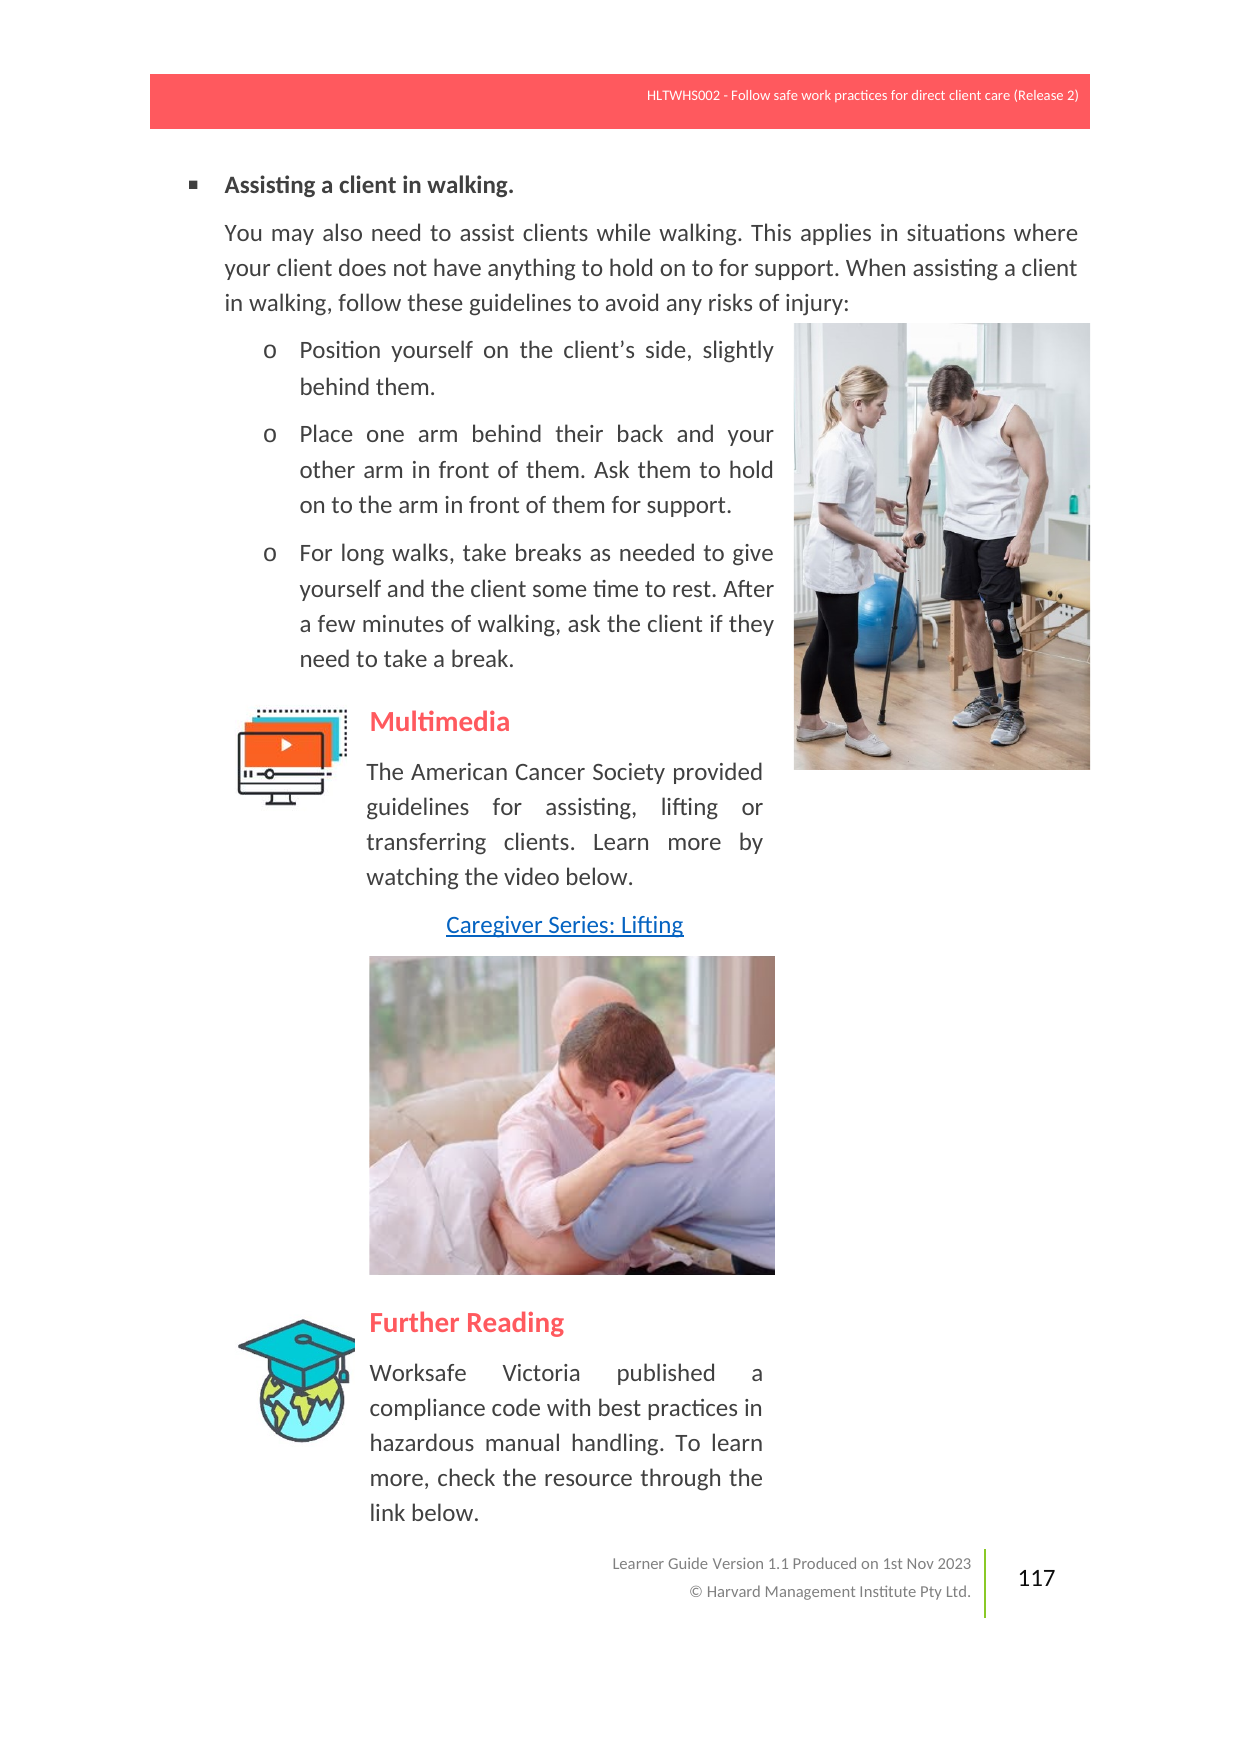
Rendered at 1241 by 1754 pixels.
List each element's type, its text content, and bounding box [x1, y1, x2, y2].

table_header [223, 691, 355, 1291]
table_cell [223, 1291, 355, 1544]
list Assisting a client in walking. [187, 169, 1079, 200]
picture [369, 956, 775, 1275]
list You may also need to assist clients while walking. This applies in situations where your client does not have anything to hold on to for support. When assisting a client in walking, follow these guidelines to avoid any risks of injury: [224, 217, 1079, 317]
list Place one arm behind their back and your other arm in front of them. Ask them to hold on to the arm in front of them for support. [262, 418, 793, 520]
picture [234, 703, 348, 816]
picture [234, 1303, 355, 1452]
table_header Multimedia The American Cancer Society provided guidelines for assisting, lifting or transferring clients. Learn more by watching the video below. Caregiver Series: Lifting [355, 691, 775, 1291]
picture [793, 323, 1091, 770]
list For long walks, take breaks as needed to give yourself and the client some time to rest. After a few minutes of walking, ask the client if they need to take a break. [262, 537, 793, 674]
list Position yourself on the client’s side, slightly behind them. [262, 334, 793, 401]
